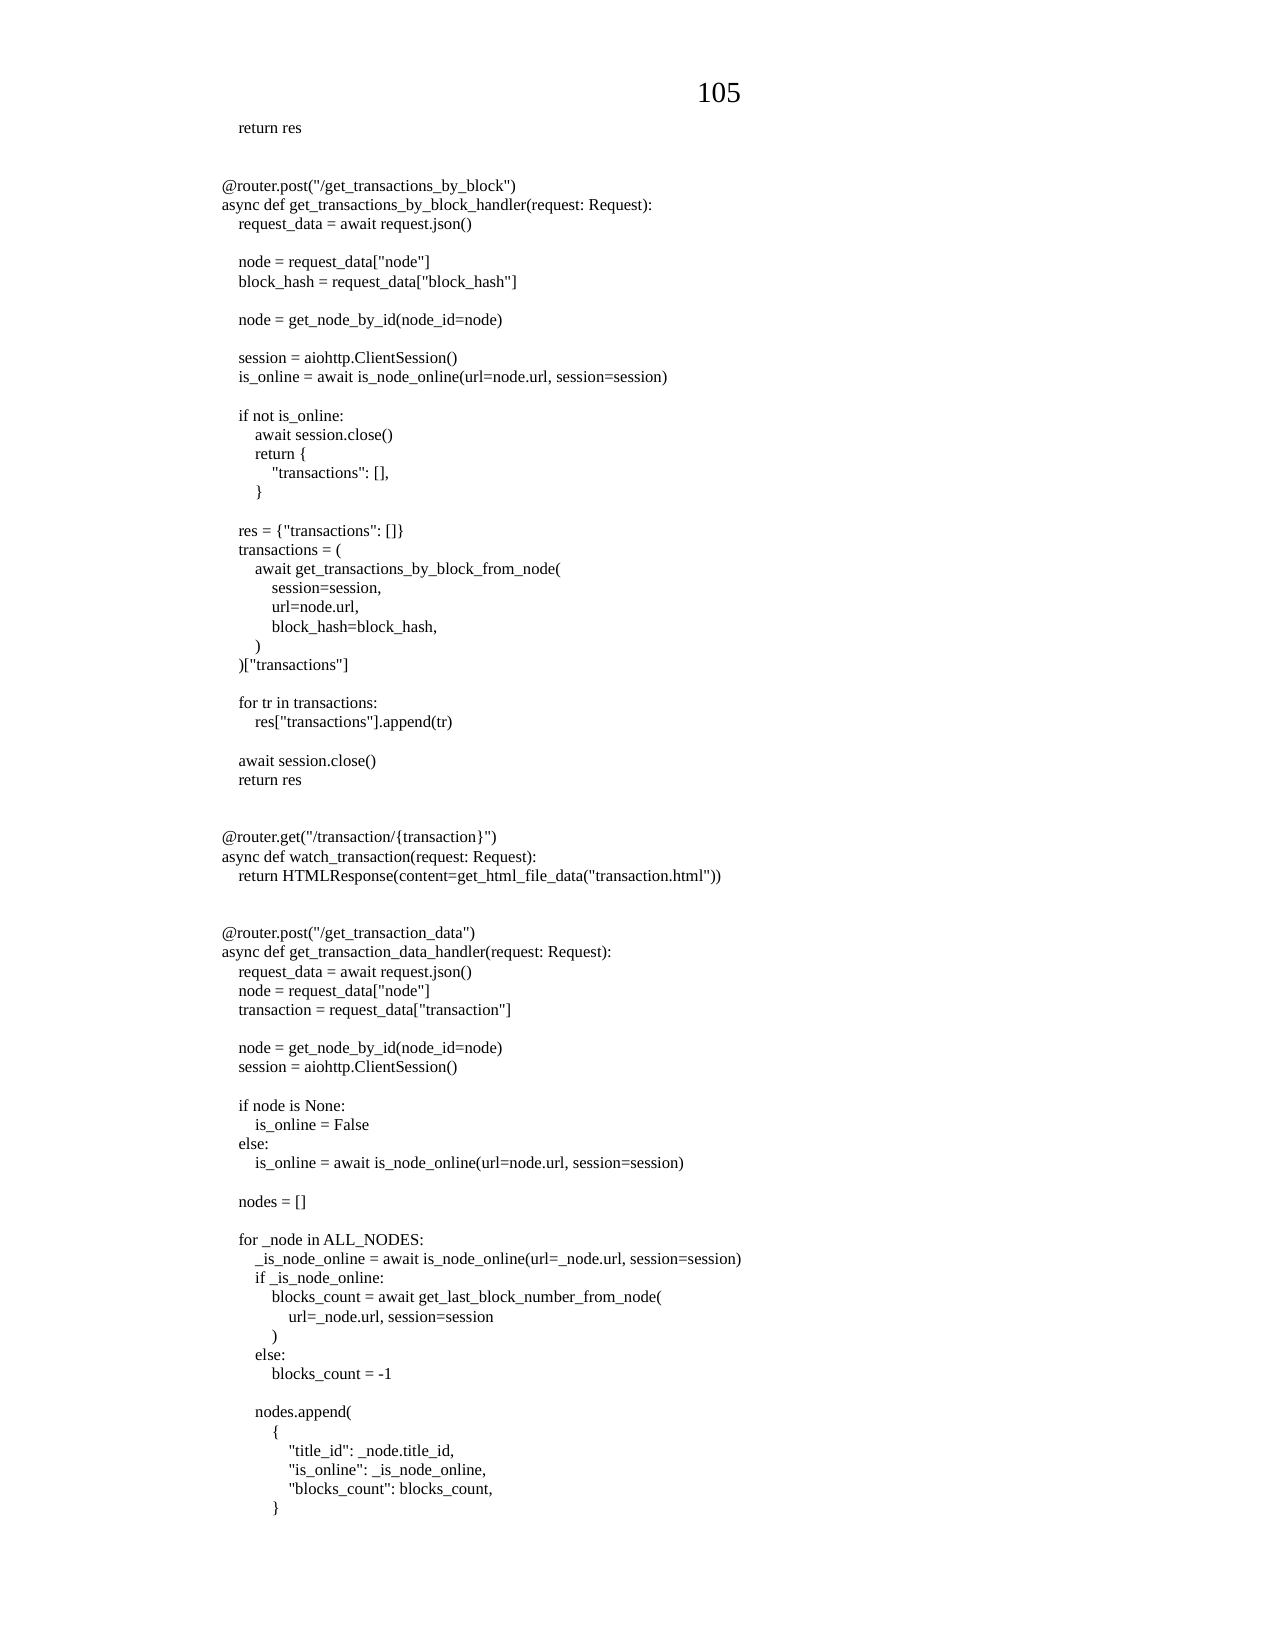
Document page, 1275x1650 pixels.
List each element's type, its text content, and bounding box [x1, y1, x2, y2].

list blocks_count = -1 [103, 1364, 1216, 1383]
list is_online = await is_node_online(url=node.url, session=session) [103, 367, 1216, 386]
list else: [103, 1134, 1216, 1153]
list } [103, 1498, 1216, 1517]
list request_data = await request.json() [103, 214, 1216, 233]
list node = get_node_by_id(node_id=node) [103, 310, 1216, 329]
list @router.post("/get_transactions_by_block") [103, 176, 1216, 195]
list _is_node_online = await is_node_online(url=_node.url, session=session) [103, 1249, 1216, 1268]
list return res [103, 118, 1216, 137]
list block_hash = request_data["block_hash"] [103, 271, 1216, 291]
list async def watch_transaction(request: Request): [103, 846, 1216, 866]
list blocks_count = await get_last_block_number_from_node( [103, 1287, 1216, 1306]
list url=_node.url, session=session [103, 1306, 1216, 1326]
list nodes.append( [103, 1402, 1216, 1421]
list for tr in transactions: [103, 693, 1216, 712]
list return HTMLResponse(content=get_html_file_data("transaction.html")) [103, 866, 1216, 885]
list res = {"transactions": []} [103, 521, 1216, 540]
list "transactions": [], [103, 463, 1216, 482]
list url=node.url, [103, 597, 1216, 616]
list await session.close() [103, 425, 1216, 444]
list await get_transactions_by_block_from_node( [103, 559, 1216, 578]
list res["transactions"].append(tr) [103, 712, 1216, 731]
list request_data = await request.json() [103, 961, 1216, 981]
list for _node in ALL_NODES: [103, 1230, 1216, 1249]
list if not is_online: [103, 406, 1216, 425]
list return { [103, 444, 1216, 463]
list session = aiohttp.ClientSession() [103, 348, 1216, 367]
list } [103, 482, 1216, 501]
list else: [103, 1345, 1216, 1364]
list nodes = [] [103, 1191, 1216, 1211]
list if _is_node_online: [103, 1268, 1216, 1287]
list await session.close() [103, 751, 1216, 770]
list { [103, 1421, 1216, 1441]
list ) [103, 1326, 1216, 1345]
list transaction = request_data["transaction"] [103, 1000, 1216, 1019]
list return res [103, 770, 1216, 789]
list ) [103, 636, 1216, 655]
list "is_online": _is_node_online, [103, 1460, 1216, 1479]
list )["transactions"] [103, 655, 1216, 674]
list transactions = ( [103, 540, 1216, 559]
list session = aiohttp.ClientSession() [103, 1057, 1216, 1076]
list node = get_node_by_id(node_id=node) [103, 1038, 1216, 1057]
list "blocks_count": blocks_count, [103, 1479, 1216, 1498]
list block_hash=block_hash, [103, 616, 1216, 636]
list session=session, [103, 578, 1216, 597]
list "title_id": _node.title_id, [103, 1441, 1216, 1460]
list @router.post("/get_transaction_data") [103, 923, 1216, 942]
list async def get_transaction_data_handler(request: Request): [103, 942, 1216, 961]
list async def get_transactions_by_block_handler(request: Request): [103, 195, 1216, 214]
list is_online = False [103, 1115, 1216, 1134]
list @router.get("/transaction/{transaction}") [103, 827, 1216, 846]
list node = request_data["node"] [103, 252, 1216, 271]
list node = request_data["node"] [103, 981, 1216, 1000]
list if node is None: [103, 1096, 1216, 1115]
list is_online = await is_node_online(url=node.url, session=session) [103, 1153, 1216, 1172]
